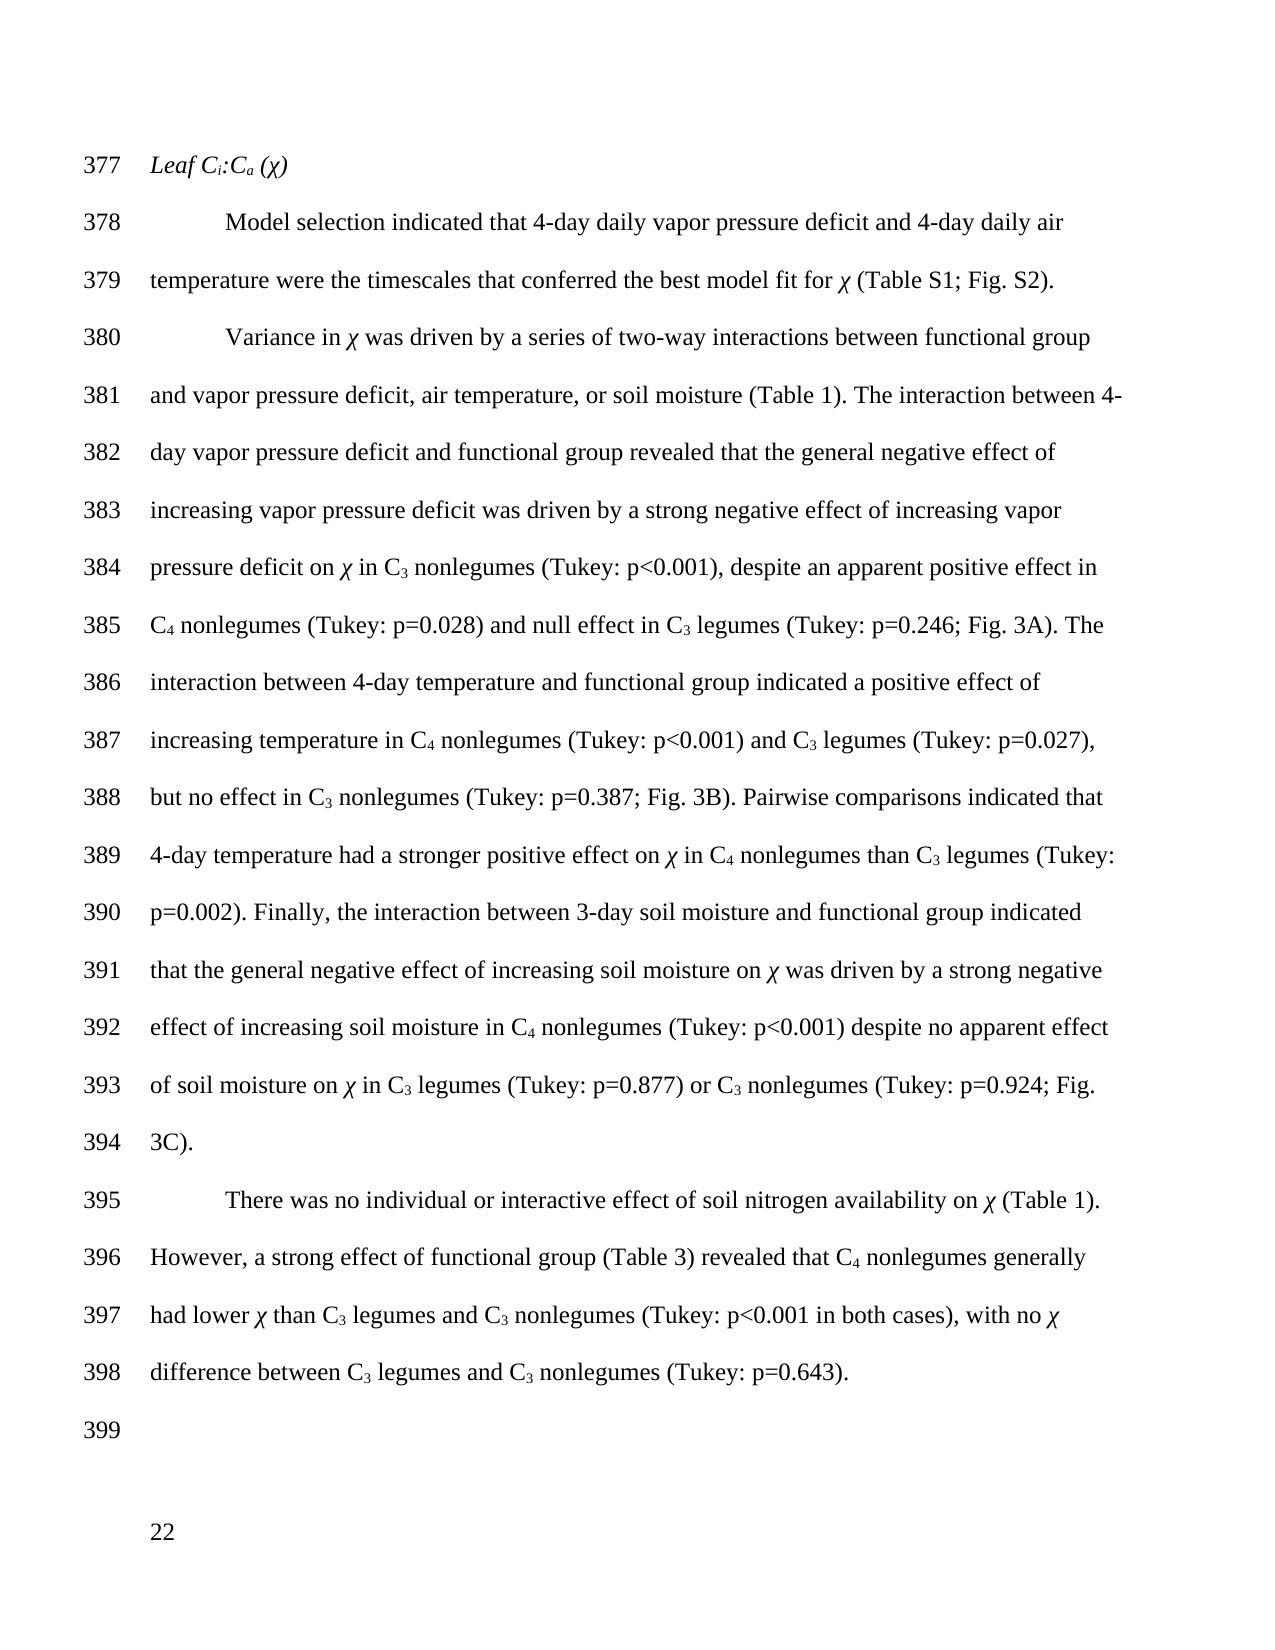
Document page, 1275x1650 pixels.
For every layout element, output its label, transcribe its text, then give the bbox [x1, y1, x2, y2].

text Model selection indicated that 4-day daily vapor pressure deficit and 4-day daily air temperature were the timescales that conferred the best model fit for χ (Table S1; Fig. S2). [150, 207, 1125, 294]
text Variance in χ was driven by a series of two-way interactions between functional group and vapor pressure deficit, air temperature, or soil moisture (Table 1). The interaction between 4-day vapor pressure deficit and functional group revealed that the general negative effect of increasing vapor pressure deficit was driven by a strong negative effect of increasing vapor pressure deficit on χ in C3 nonlegumes (Tukey: p<0.001), despite an apparent positive effect in C4 nonlegumes (Tukey: p=0.028) and null effect in C3 legumes (Tukey: p=0.246; Fig. 3A). The interaction between 4-day temperature and functional group indicated a positive effect of increasing temperature in C4 nonlegumes (Tukey: p<0.001) and C3 legumes (Tukey: p=0.027), but no effect in C3 nonlegumes (Tukey: p=0.387; Fig. 3B). Pairwise comparisons indicated that 4-day temperature had a stronger positive effect on χ in C4 nonlegumes than C3 legumes (Tukey: p=0.002). Finally, the interaction between 3-day soil moisture and functional group indicated that the general negative effect of increasing soil moisture on χ was driven by a strong negative effect of increasing soil moisture in C4 nonlegumes (Tukey: p<0.001) despite no apparent effect of soil moisture on χ in C3 legumes (Tukey: p=0.877) or C3 nonlegumes (Tukey: p=0.924; Fig. 3C). [150, 322, 1125, 1156]
text Leaf Ci:Ca (χ) [150, 150, 1125, 179]
text There was no individual or interactive effect of soil nitrogen availability on χ (Table 1). However, a strong effect of functional group (Table 3) revealed that C4 nonlegumes generally had lower χ than C3 legumes and C3 nonlegumes (Tukey: p<0.001 in both cases), with no χ difference between C3 legumes and C3 nonlegumes (Tukey: p=0.643). [150, 1185, 1125, 1386]
